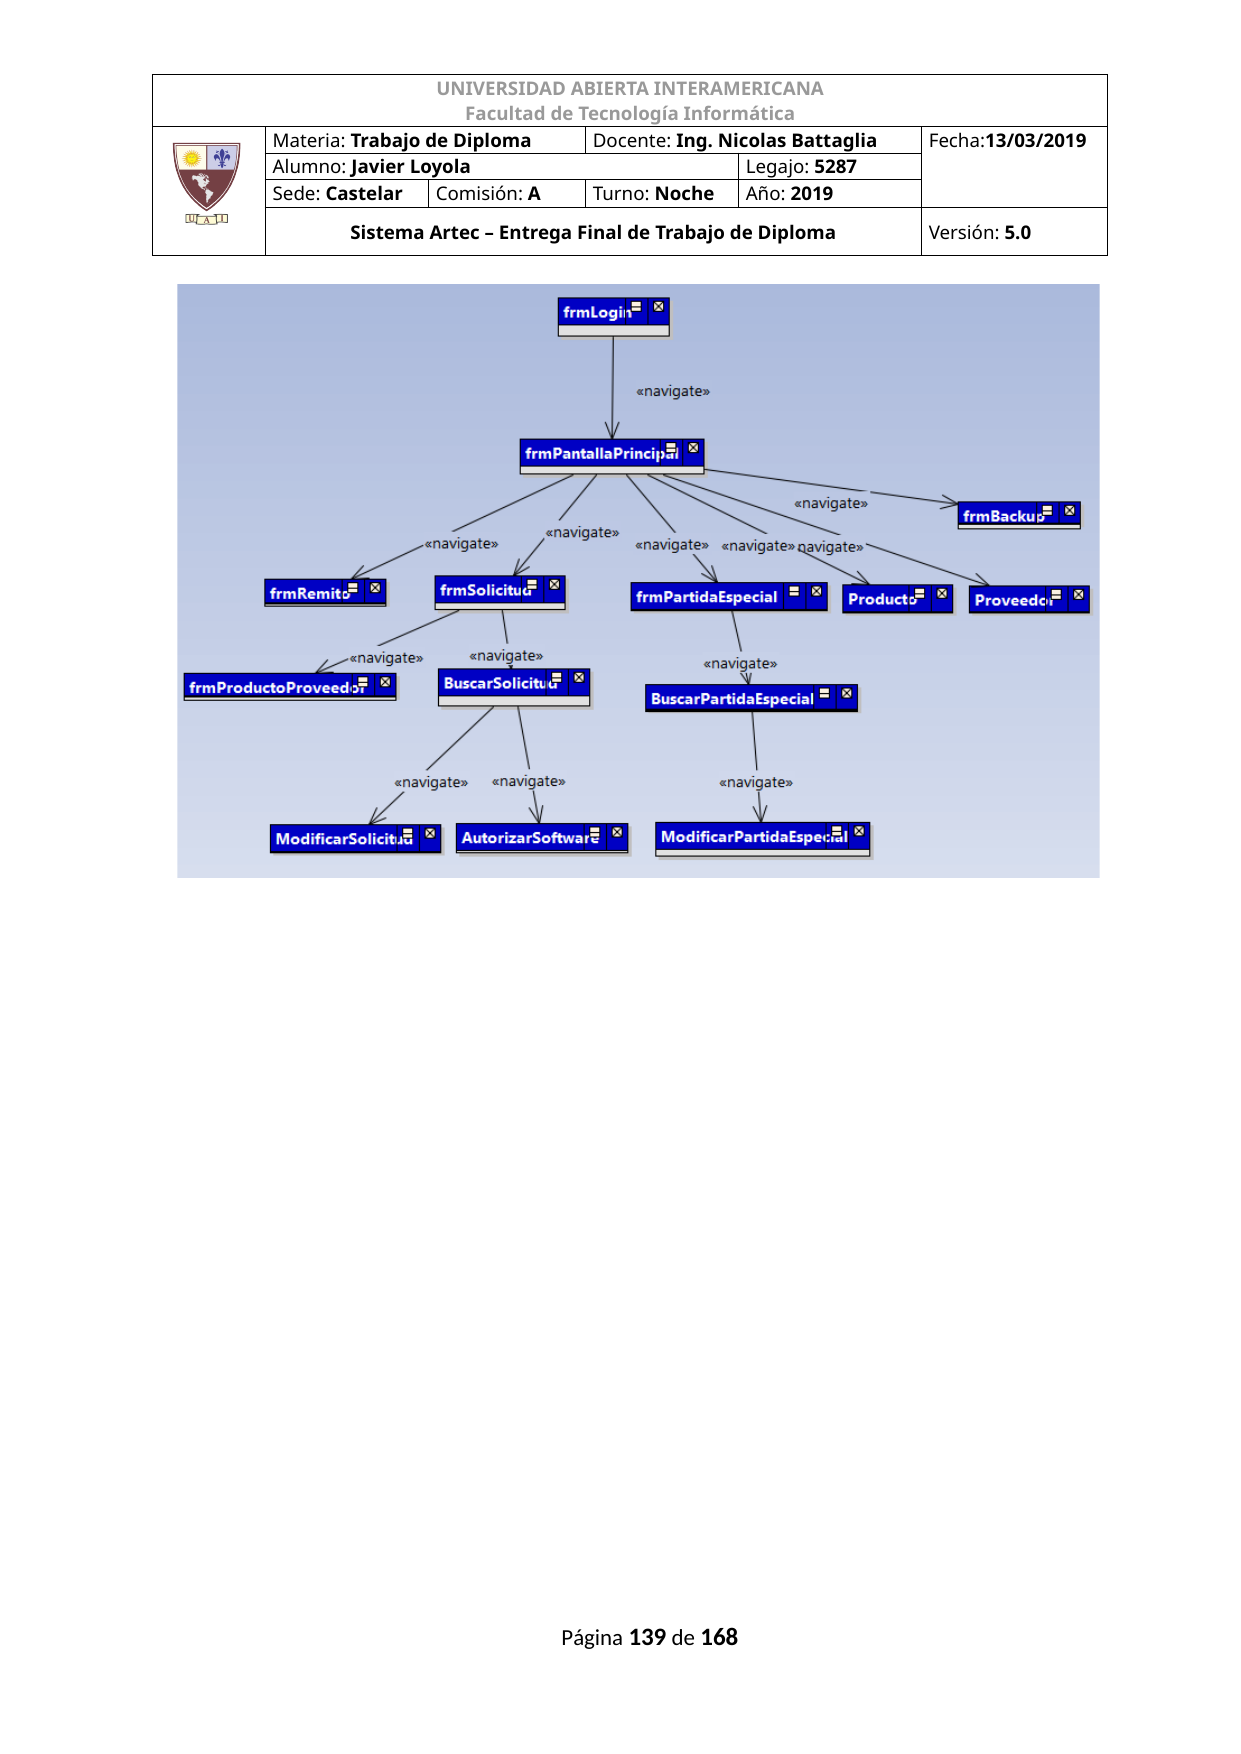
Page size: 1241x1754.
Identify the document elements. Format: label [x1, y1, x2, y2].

picture [177, 284, 1100, 878]
picture [157, 136, 257, 228]
